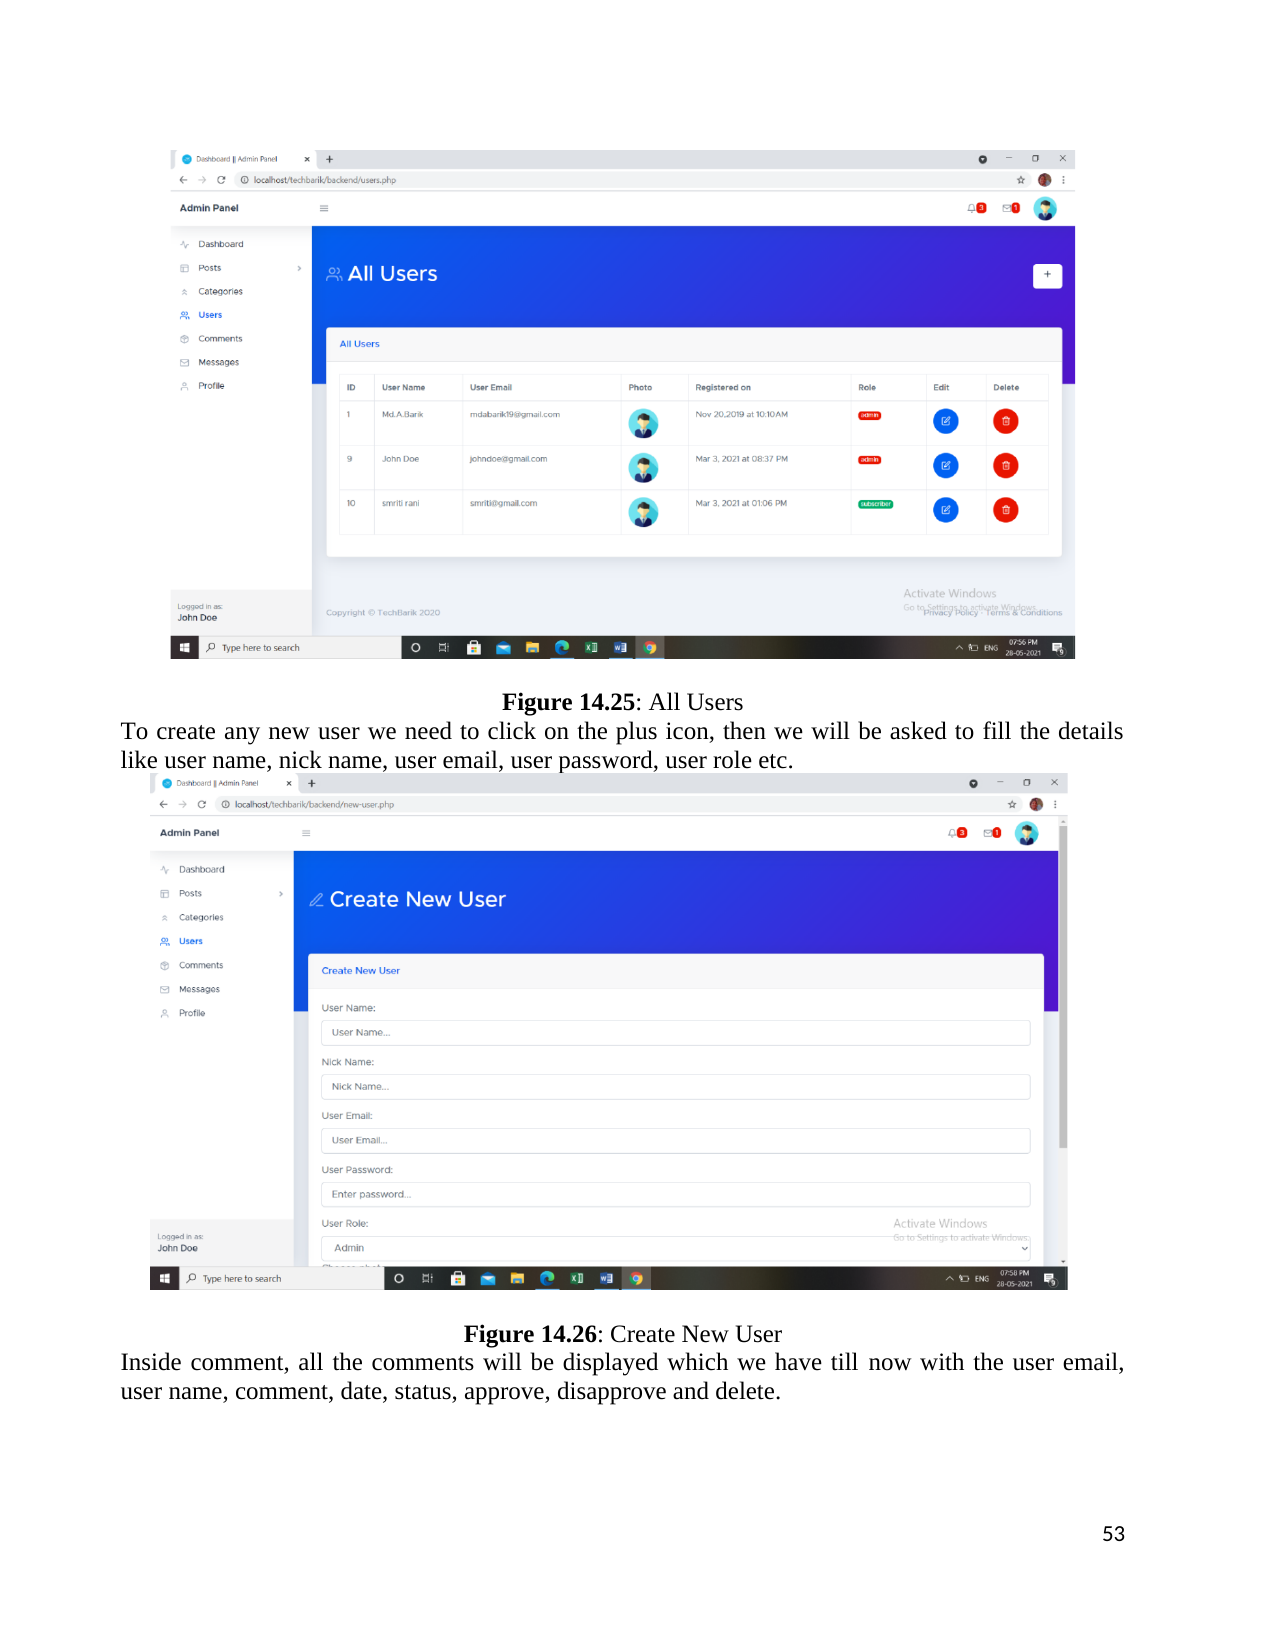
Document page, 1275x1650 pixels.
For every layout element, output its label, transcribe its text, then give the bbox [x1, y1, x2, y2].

text Figure 14.25: All Users [120, 687, 1125, 716]
text To create any new user we need to click on the plus icon, then we will be asked to fill the details like user name, nick name, user email, user password, user role etc. [120, 716, 1125, 774]
text Inside comment, all the comments will be displayed which we have till now with the user email, user name, comment, date, status, approve, disapprove and delete. [120, 1347, 1125, 1405]
text Figure 14.26: Create New User [120, 1319, 1125, 1347]
picture [170, 150, 1075, 659]
picture [150, 773, 1068, 1290]
